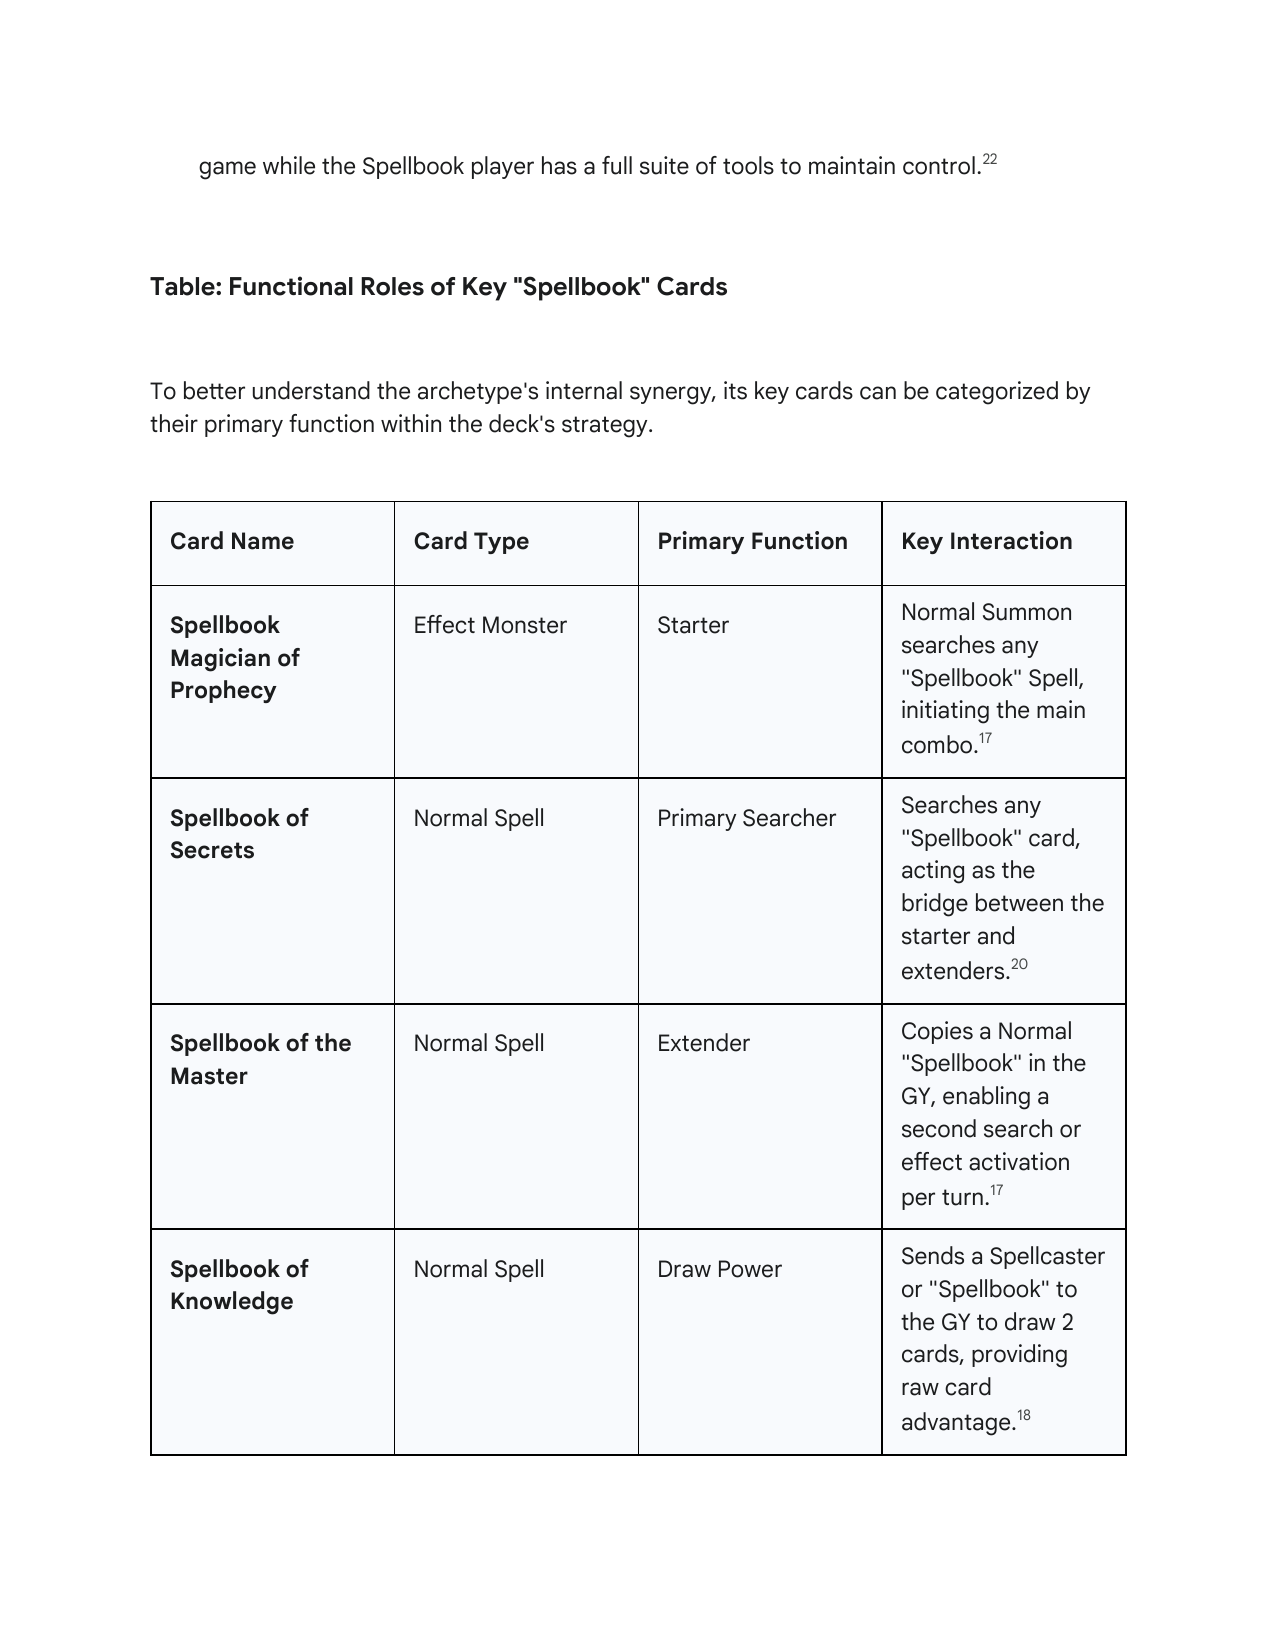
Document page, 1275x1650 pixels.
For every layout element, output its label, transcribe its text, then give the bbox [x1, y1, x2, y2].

table_cell Effect Monster [395, 586, 638, 777]
table_cell Spellbook of Secrets [152, 779, 394, 1003]
table_cell Sends a Spellcaster or "Spellbook" to the GY to draw 2 cards, providing raw card advantage.18 [883, 1230, 1125, 1454]
table_cell Normal Spell [395, 779, 638, 1003]
subtitle Table: Functional Roles of Key "Spellbook" Cards [150, 271, 1125, 303]
table_header Primary Function [639, 502, 881, 584]
table_cell Normal Spell [395, 1230, 638, 1454]
table_cell Copies a Normal "Spellbook" in the GY, enabling a second search or effect activation per turn.17 [883, 1005, 1125, 1228]
table_cell Draw Power [639, 1230, 881, 1454]
table_header Card Type [395, 502, 638, 584]
table_cell Starter [639, 586, 881, 777]
table_cell Spellbook of Knowledge [152, 1230, 394, 1454]
table_cell Spellbook Magician of Prophecy [152, 586, 394, 777]
table_cell Normal Spell [395, 1005, 638, 1228]
text To better understand the archetype's internal synergy, its key cards can be categorized by their primary function within the deck's strategy. [150, 377, 1125, 439]
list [161, 150, 1125, 181]
table_cell Spellbook of the Master [152, 1005, 394, 1228]
table_cell Primary Searcher [639, 779, 881, 1003]
table_header Card Name [152, 502, 394, 584]
table_cell Normal Summon searches any "Spellbook" Spell, initiating the main combo.17 [883, 586, 1125, 777]
table_cell Searches any "Spellbook" card, acting as the bridge between the starter and extenders.20 [883, 779, 1125, 1003]
table_cell Extender [639, 1005, 881, 1228]
table_header Key Interaction [883, 502, 1125, 584]
